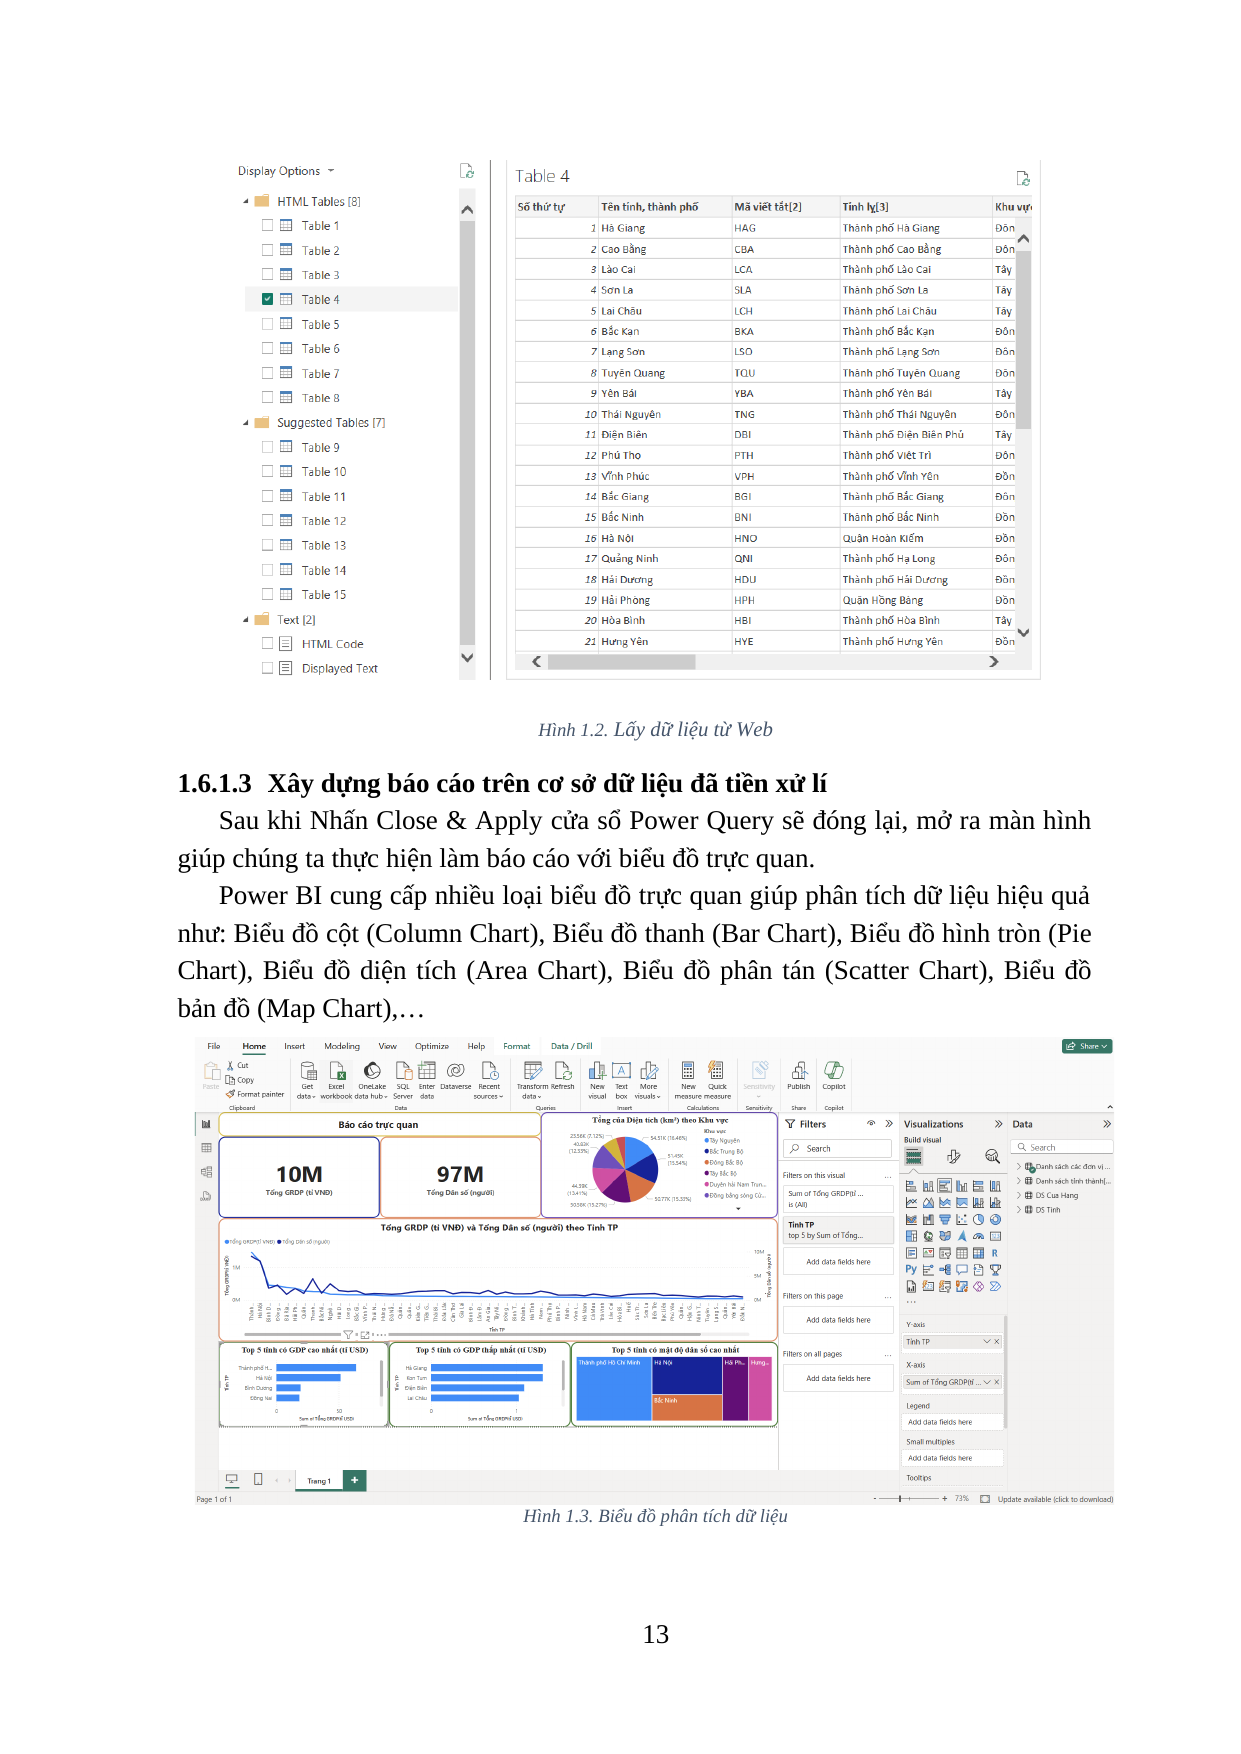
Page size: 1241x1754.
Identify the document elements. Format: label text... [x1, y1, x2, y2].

picture [1092, 1037, 1115, 1505]
text Power BI cung cấp nhiều loại biểu đồ trực quan giúp phân tích dữ liệu hiệu quả như: Biểu đồ cột (Column Chart), Biểu đồ thanh (Bar Chart), Biểu đồ hình tròn (Pie Chart), Biểu đồ diện tích (Area Chart), Biểu đồ phân tán (Scatter Chart), Biểu đồ bản đồ (Map Chart),… [177, 875, 1092, 1025]
picture [215, 160, 1054, 680]
text Sau khi Nhấn Close & Apply cửa sổ Power Query sẽ đóng lại, mở ra màn hình giúp chúng ta thực hiện làm báo cáo với biểu đồ trực quan. [177, 800, 1092, 875]
subtitle Xây dựng báo cáo trên cơ sở dữ liệu đã tiền xử lí [177, 762, 1092, 800]
text Hình 1.2. Lấy dữ liệu từ Web [177, 717, 1092, 741]
text Hình 1.3. Biểu đồ phân tích dữ liệu [177, 1025, 1092, 1526]
